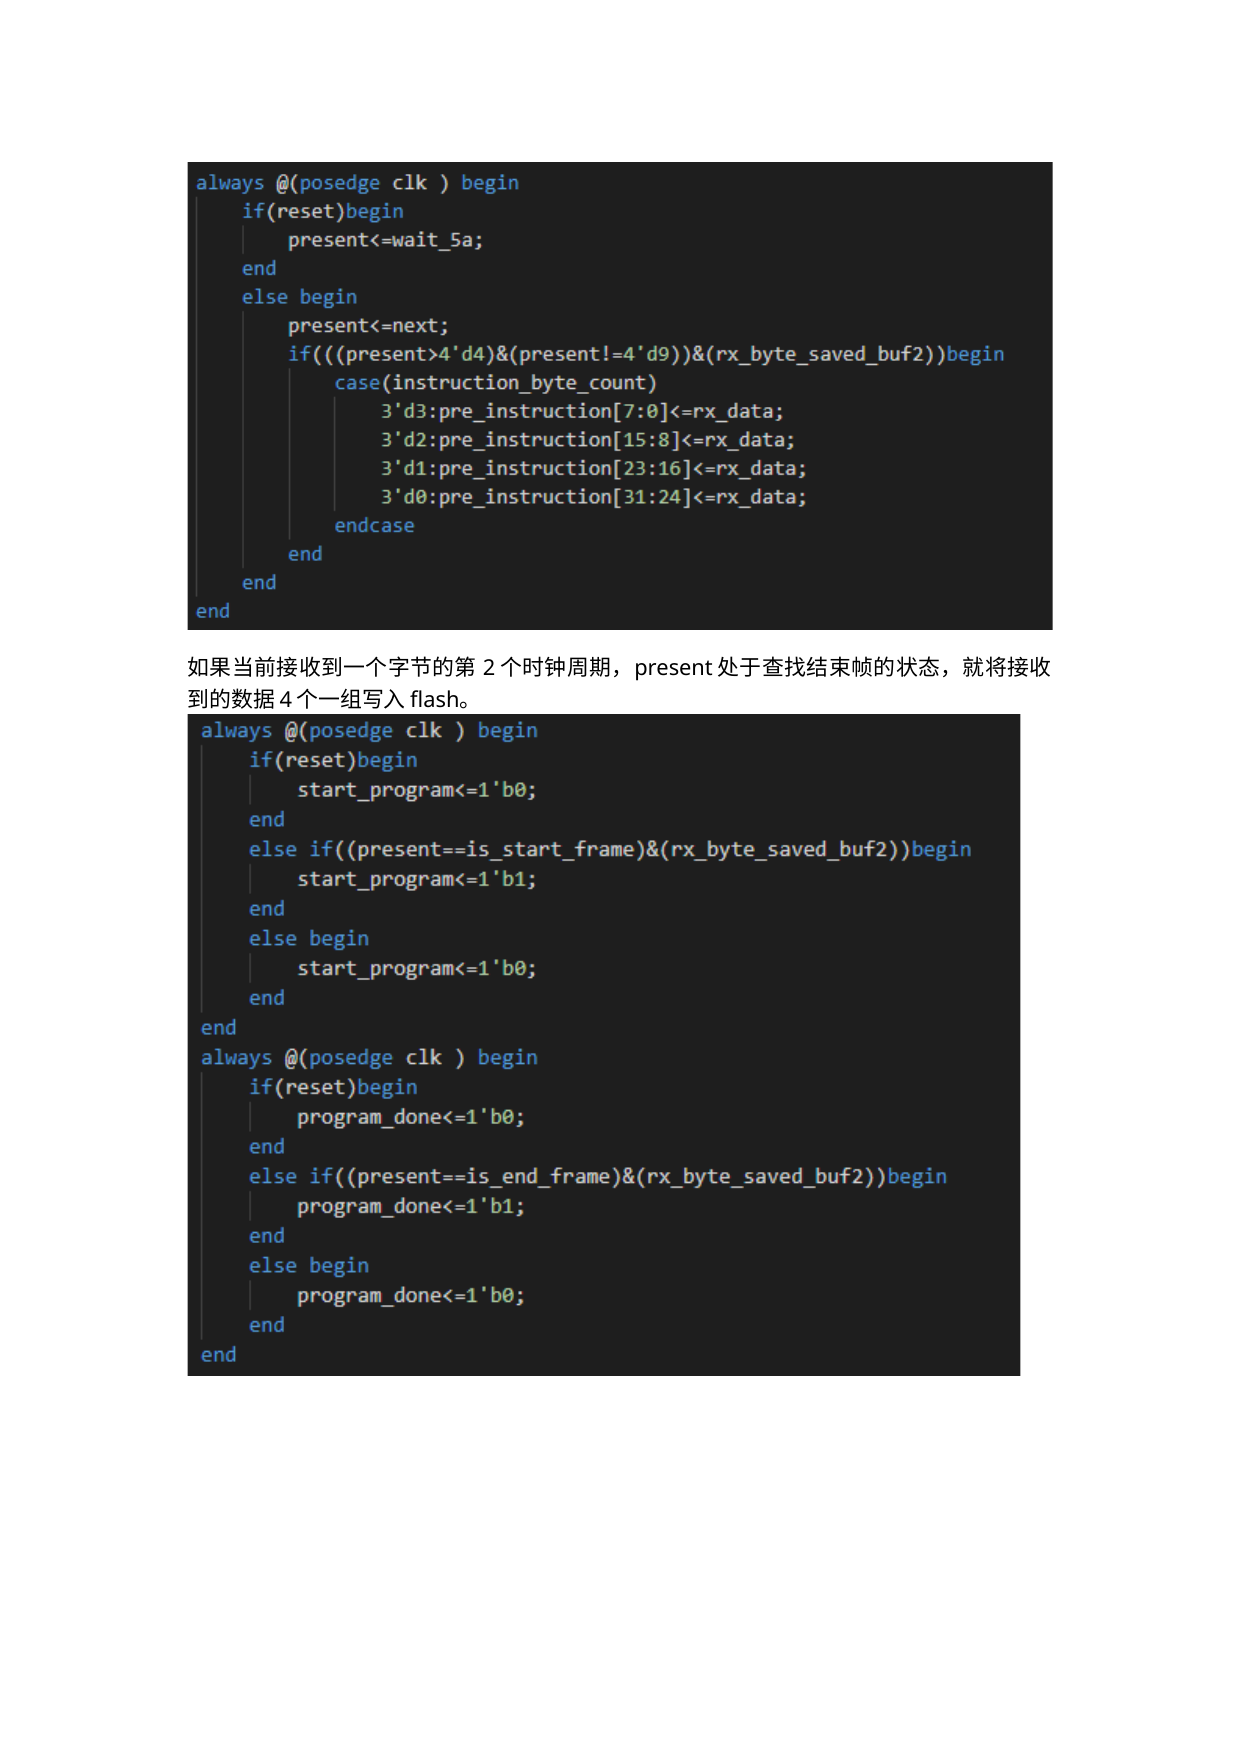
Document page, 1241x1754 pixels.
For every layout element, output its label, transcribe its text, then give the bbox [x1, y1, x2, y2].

picture [187, 162, 1053, 630]
text 如果当前接收到一个字节的第2个时钟周期，present处于查找结束帧的状态，就将接收到的数据4个一组写入flash。 [187, 649, 1053, 714]
picture [187, 714, 1021, 1376]
